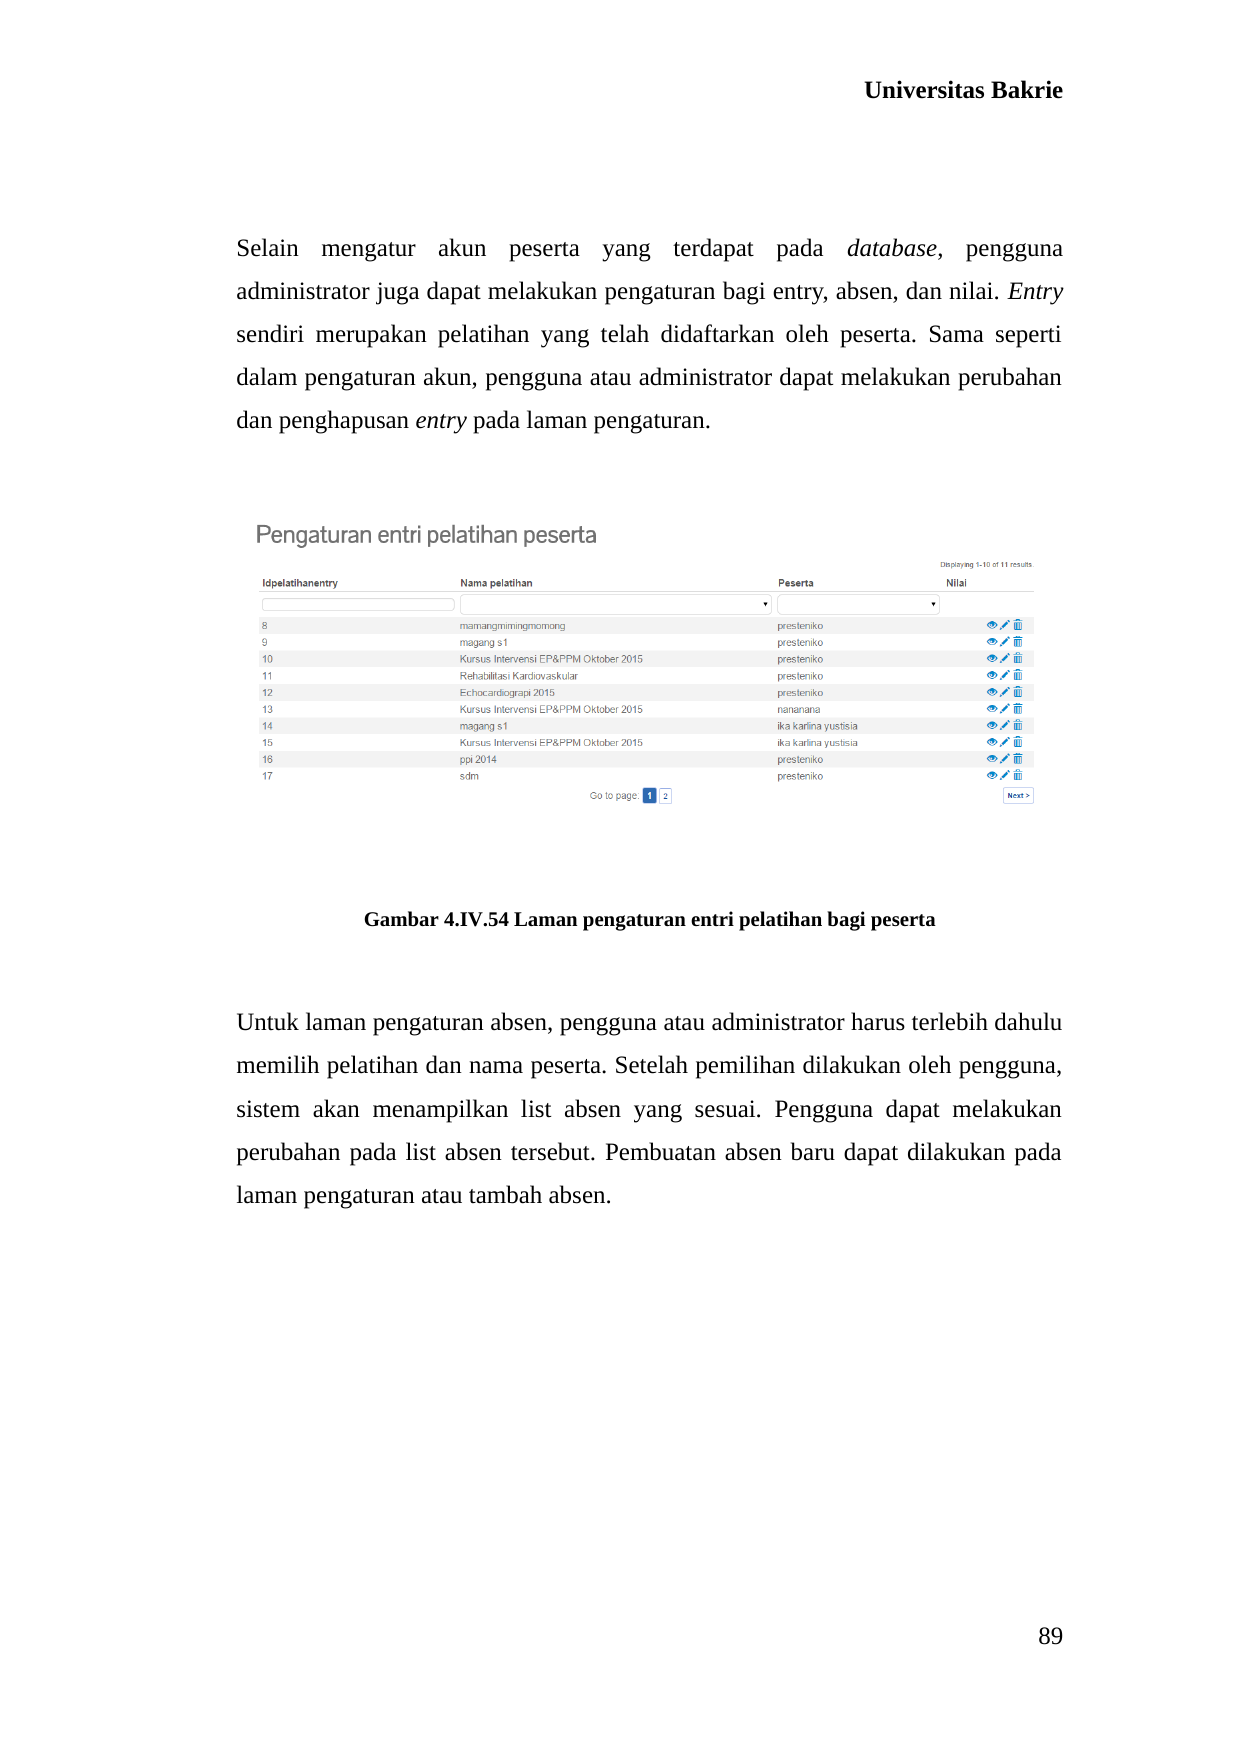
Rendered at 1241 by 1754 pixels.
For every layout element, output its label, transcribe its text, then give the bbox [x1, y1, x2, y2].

text Selain mengatur akun peserta yang terdapat pada database, pengguna administrator juga dapat melakukan pengaturan bagi entry, absen, dan nilai. Entry sendiri merupakan pelatihan yang telah didaftarkan oleh peserta. Sama seperti dalam pengaturan akun, pengguna atau administrator dapat melakukan perubahan dan penghapusan entry pada laman pengaturan. [236, 233, 1063, 434]
text Untuk laman pengaturan absen, pengguna atau administrator harus terlebih dahulu memilih pelatihan dan nama peserta. Setelah pemilihan dilakukan oleh pengguna, sistem akan menampilkan list absen yang sesuai. Pengguna dapat melakukan perubahan pada list absen tersebut. Pembuatan absen baru dapat dilakukan pada laman pengaturan atau tambah absen. [236, 1007, 1063, 1209]
picture [243, 516, 1057, 836]
